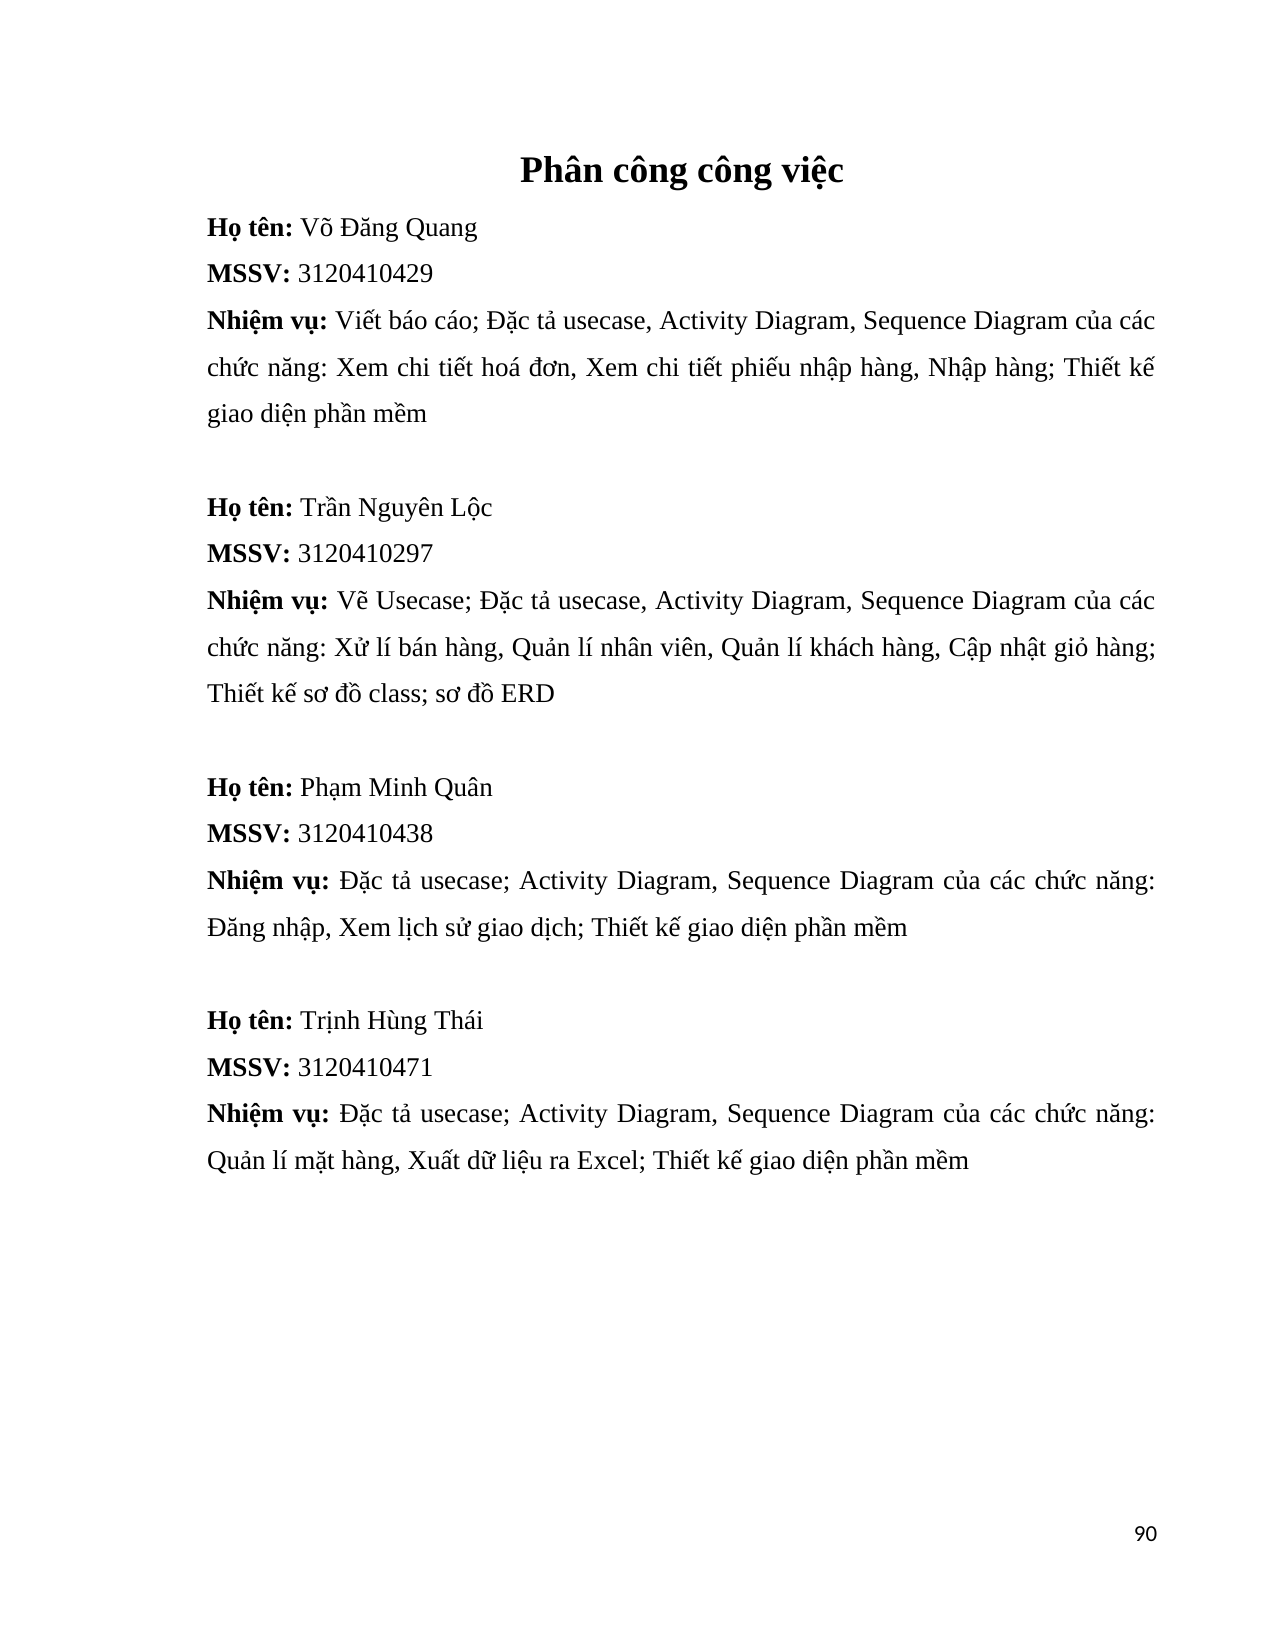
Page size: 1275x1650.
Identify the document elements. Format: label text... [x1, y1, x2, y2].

text Họ tên: Võ Đăng Quang [207, 211, 1157, 242]
text Họ tên: Trịnh Hùng Thái [207, 1004, 1157, 1035]
subtitle Phân công công việc [207, 148, 1157, 191]
text Nhiệm vụ: Viết báo cáo; Đặc tả usecase, Activity Diagram, Sequence Diagram của các chức năng: Xem chi tiết hoá đơn, Xem chi tiết phiếu nhập hàng, Nhập hàng; Thiết kế giao diện phần mềm [207, 304, 1157, 429]
text MSSV: 3120410297 [207, 538, 1157, 569]
text Nhiệm vụ: Đặc tả usecase; Activity Diagram, Sequence Diagram của các chức năng: Quản lí mặt hàng, Xuất dữ liệu ra Excel; Thiết kế giao diện phần mềm [207, 1098, 1157, 1175]
text Họ tên: Phạm Minh Quân [207, 771, 1157, 802]
text MSSV: 3120410429 [207, 258, 1157, 289]
text Họ tên: Trần Nguyên Lộc [207, 491, 1157, 522]
text MSSV: 3120410438 [207, 818, 1157, 849]
text Nhiệm vụ: Đặc tả usecase; Activity Diagram, Sequence Diagram của các chức năng: Đăng nhập, Xem lịch sử giao dịch; Thiết kế giao diện phần mềm [207, 864, 1157, 942]
text MSSV: 3120410471 [207, 1051, 1157, 1082]
text Nhiệm vụ: Vẽ Usecase; Đặc tả usecase, Activity Diagram, Sequence Diagram của các chức năng: Xử lí bán hàng, Quản lí nhân viên, Quản lí khách hàng, Cập nhật giỏ hàng; Thiết kế sơ đồ class; sơ đồ ERD [207, 584, 1157, 709]
